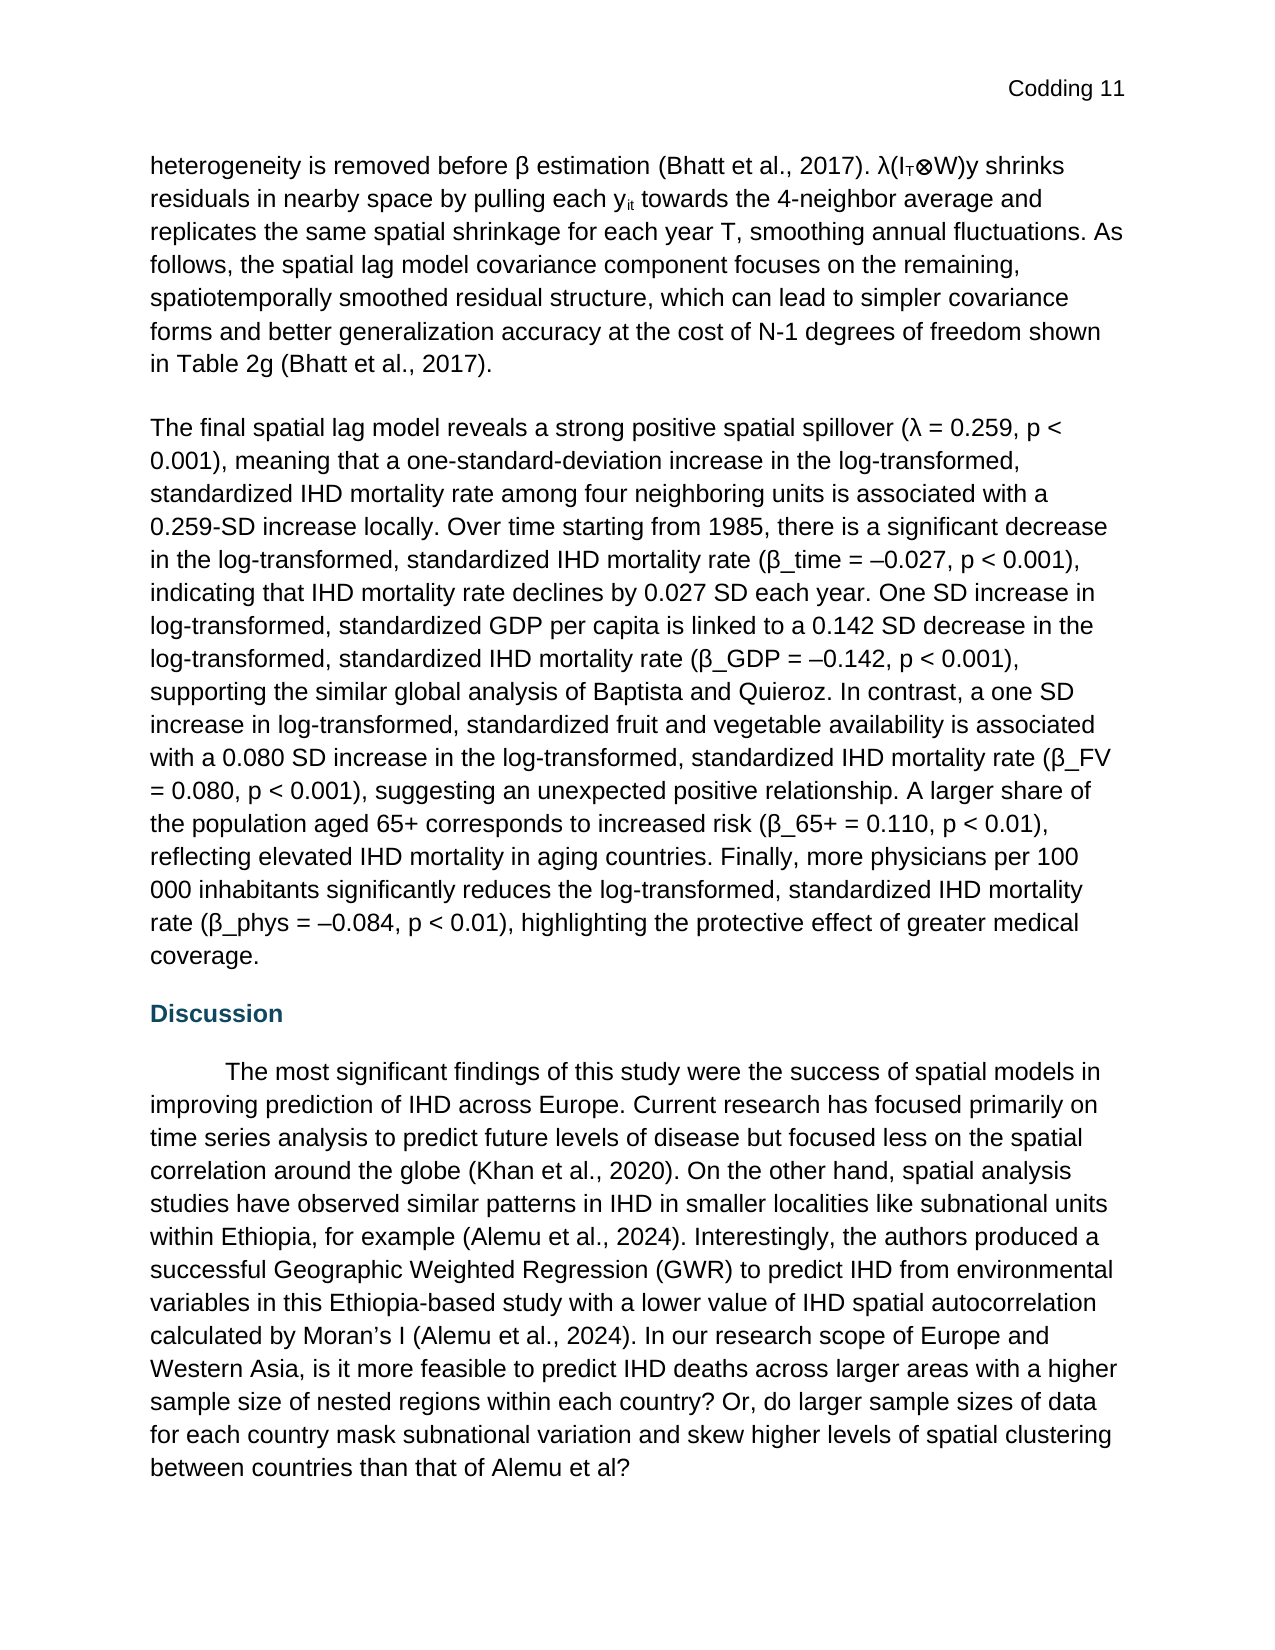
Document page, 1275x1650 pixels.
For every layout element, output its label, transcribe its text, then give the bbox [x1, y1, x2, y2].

text The final spatial lag model reveals a strong positive spatial spillover (λ = 0.259, p < 0.001), meaning that a one-standard-deviation increase in the log-transformed, standardized IHD mortality rate among four neighboring units is associated with a 0.259-SD increase locally. Over time starting from 1985, there is a significant decrease in the log-transformed, standardized IHD mortality rate (β_time = –0.027, p < 0.001), indicating that IHD mortality rate declines by 0.027 SD each year. One SD increase in log-transformed, standardized GDP per capita is linked to a 0.142 SD decrease in the log-transformed, standardized IHD mortality rate (β_GDP = –0.142, p < 0.001), supporting the similar global analysis of Baptista and Quieroz. In contrast, a one SD increase in log-transformed, standardized fruit and vegetable availability is associated with a 0.080 SD increase in the log-transformed, standardized IHD mortality rate (β_FV = 0.080, p < 0.001), suggesting an unexpected positive relationship. A larger share of the population aged 65+ corresponds to increased risk (β_65+ = 0.110, p < 0.01), reflecting elevated IHD mortality in aging countries. Finally, more physicians per 100 000 inhabitants significantly reduces the log-transformed, standardized IHD mortality rate (β_phys = –0.084, p < 0.01), highlighting the protective effect of greater medical coverage. [150, 413, 1125, 970]
subtitle Discussion [150, 999, 1125, 1028]
text The most significant findings of this study were the success of spatial models in improving prediction of IHD across Europe. Current research has focused primarily on time series analysis to predict future levels of disease but focused less on the spatial correlation around the globe (Khan et al., 2020). On the other hand, spatial analysis studies have observed similar patterns in IHD in smaller localities like subnational units within Ethiopia, for example (Alemu et al., 2024). Interestingly, the authors produced a successful Geographic Weighted Regression (GWR) to predict IHD from environmental variables in this Ethiopia-based study with a lower value of IHD spatial autocorrelation calculated by Moran’s I (Alemu et al., 2024). In our research scope of Europe and Western Asia, is it more feasible to predict IHD deaths across larger areas with a higher sample size of nested regions within each country? Or, do larger sample sizes of data for each country mask subnational variation and skew higher levels of spatial clustering between countries than that of Alemu et al? [150, 1057, 1125, 1482]
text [150, 150, 1125, 378]
